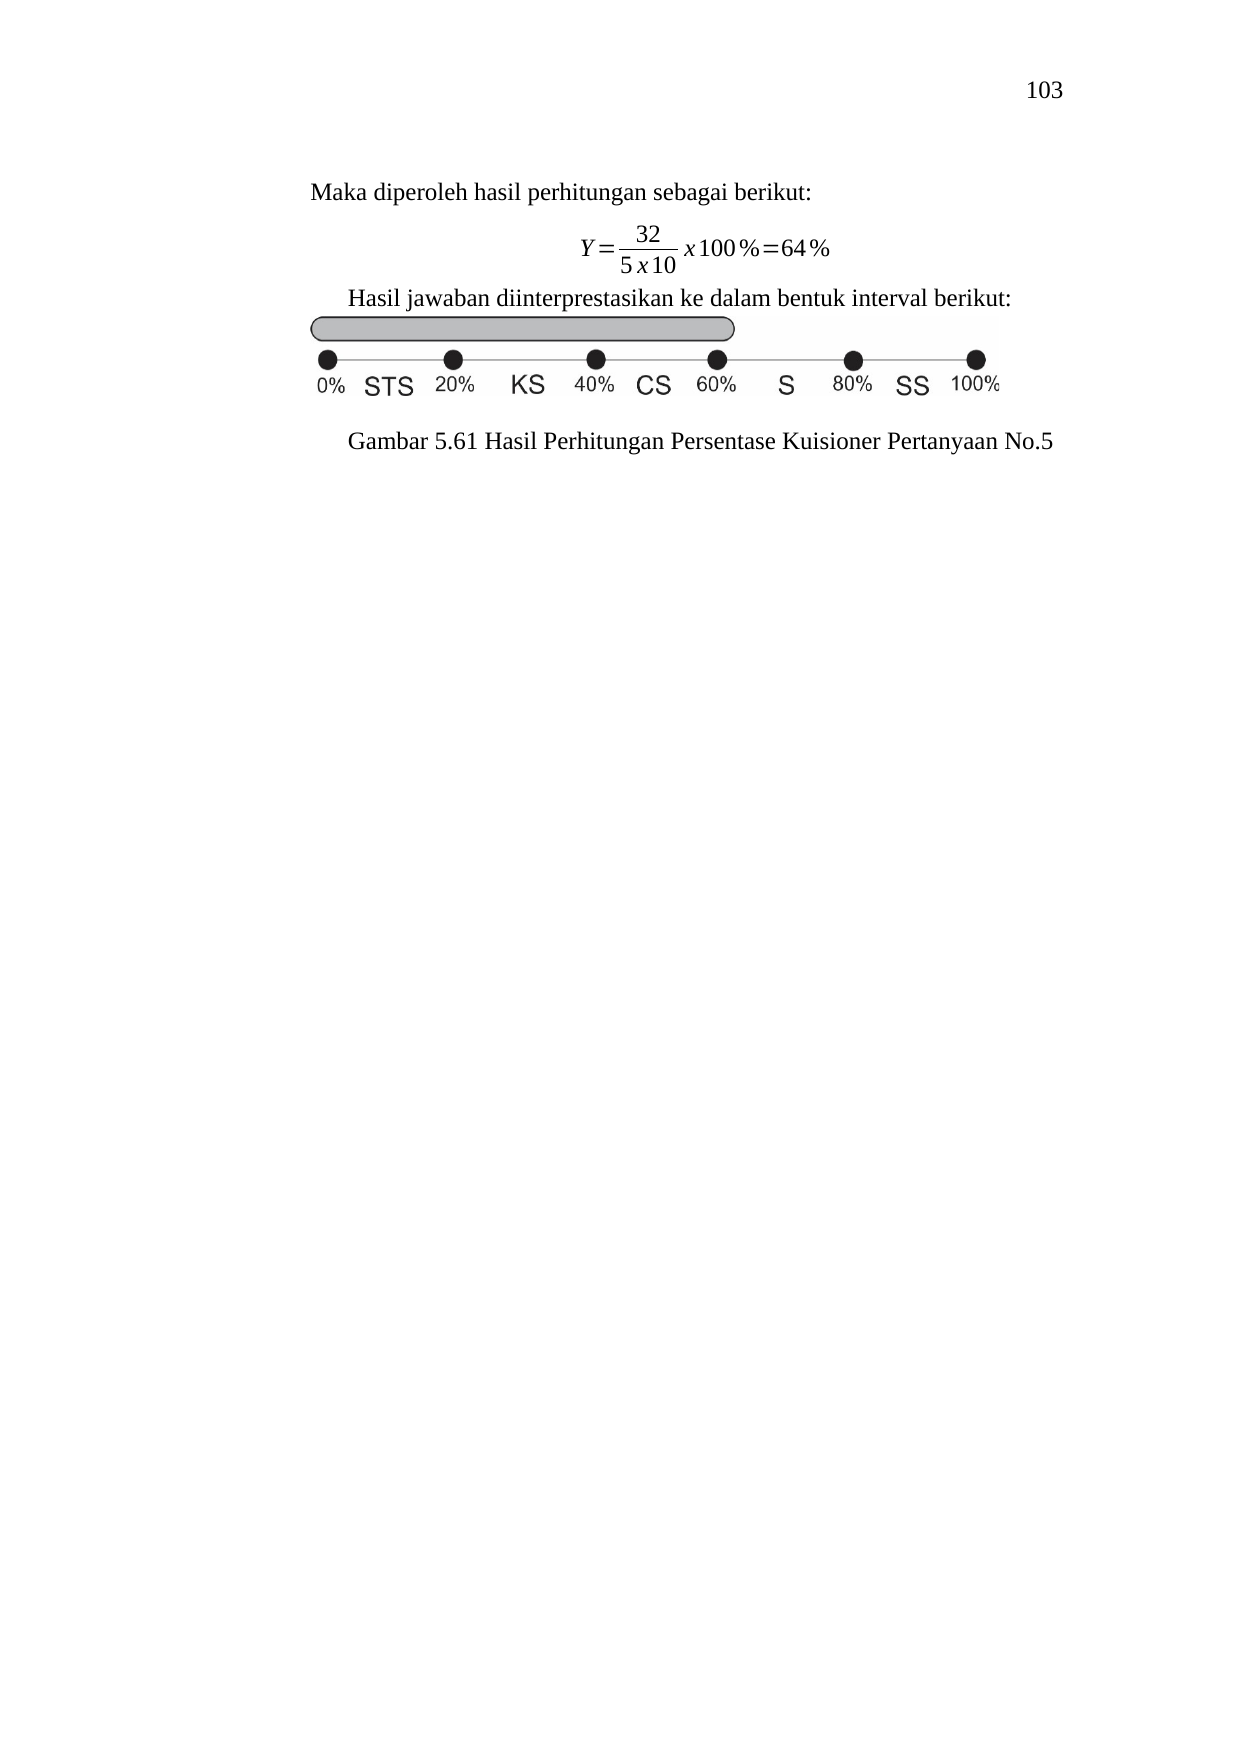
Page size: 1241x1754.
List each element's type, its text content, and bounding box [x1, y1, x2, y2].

picture [310, 316, 1000, 396]
text Maka diperoleh hasil perhitungan sebagai berikut: [310, 177, 1063, 206]
list Hasil jawaban diinterprestasikan ke dalam bentuk interval berikut: [348, 283, 1063, 312]
